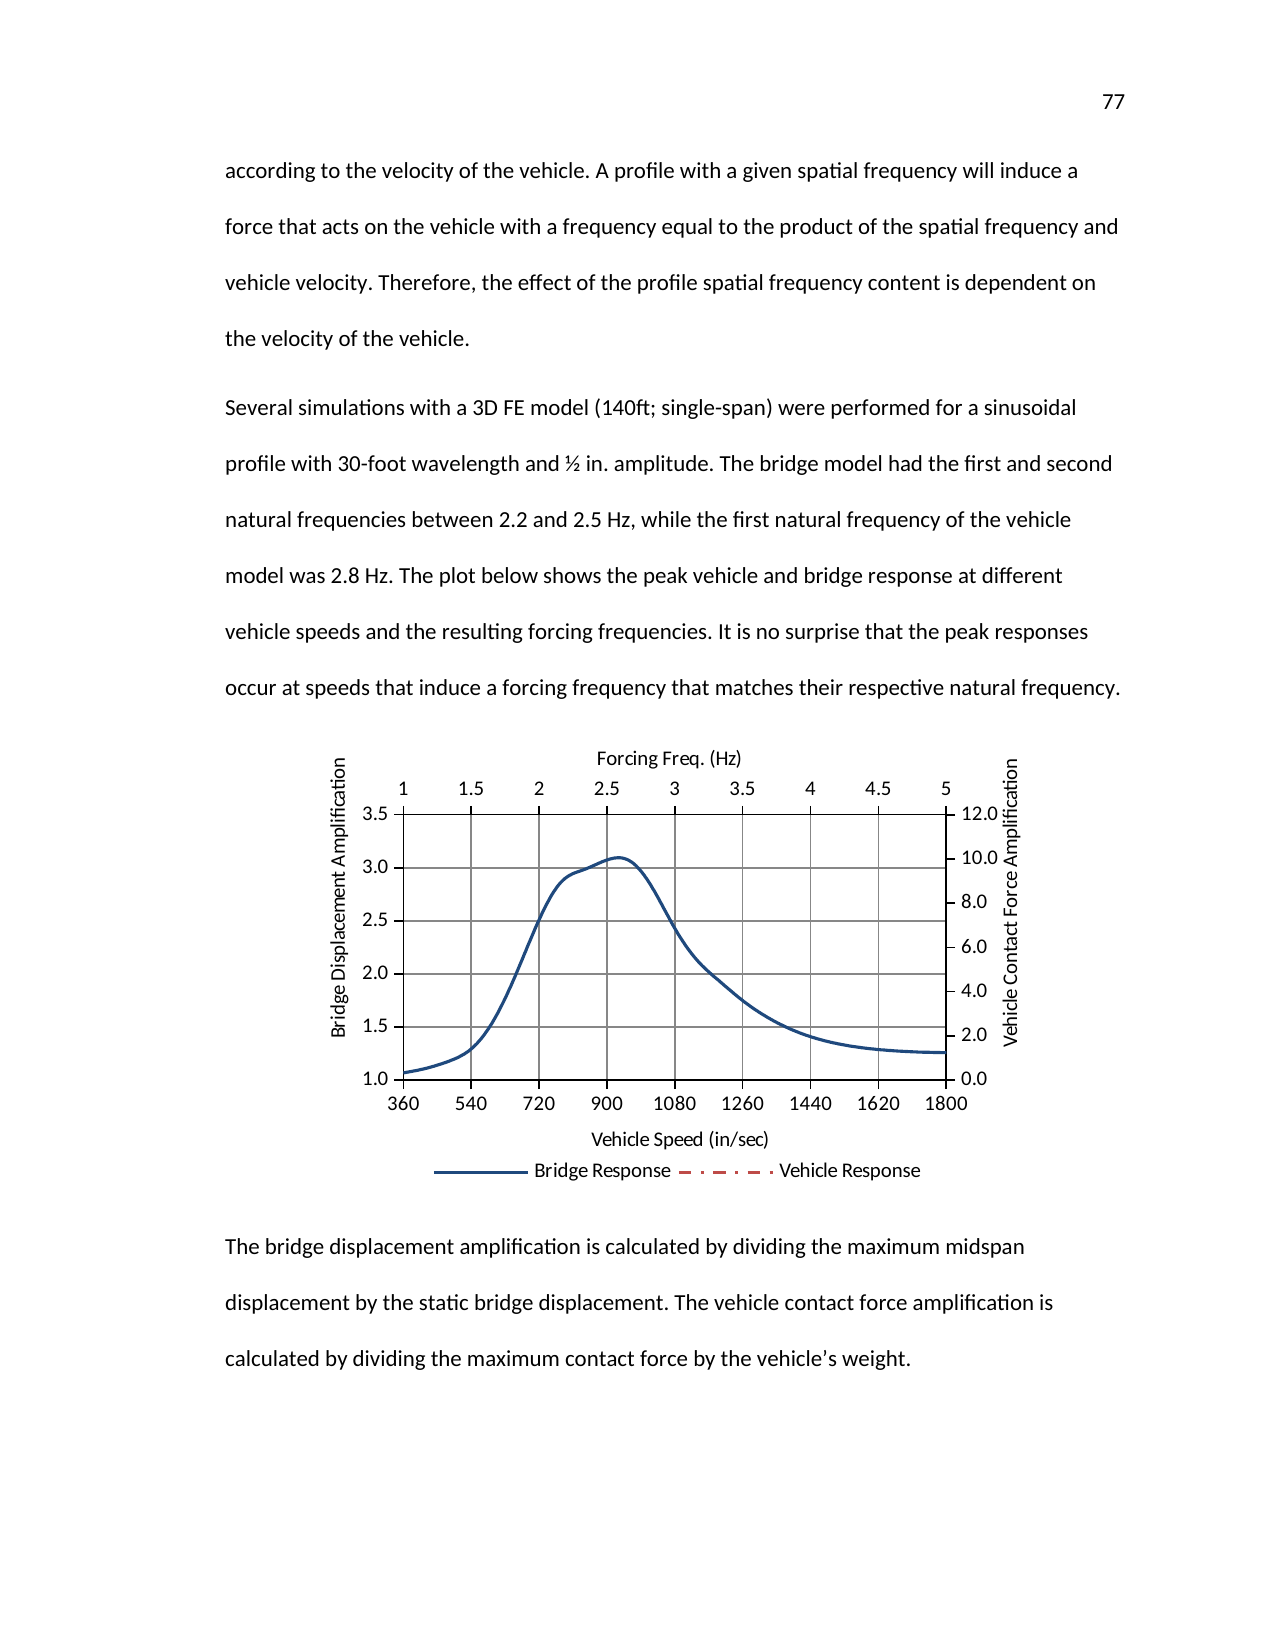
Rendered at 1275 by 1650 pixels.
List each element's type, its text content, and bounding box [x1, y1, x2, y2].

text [225, 156, 1125, 352]
text Several simulations with a 3D FE model (140ft; single-span) were performed for a sinusoidal profile with 30-foot wavelength and ½ in. amplitude. The bridge model had the first and second natural frequencies between 2.2 and 2.5 Hz, while the first natural frequency of the vehicle model was 2.8 Hz. The plot below shows the peak vehicle and bridge response at different vehicle speeds and the resulting forcing frequencies. It is no surprise that the peak responses occur at speeds that induce a forcing frequency that matches their respective natural frequency. [225, 393, 1125, 701]
text The bridge displacement amplification is calculated by dividing the maximum midspan displacement by the static bridge displacement. The vehicle contact force amplification is calculated by dividing the maximum contact force by the vehicle’s weight. [225, 1232, 1125, 1372]
